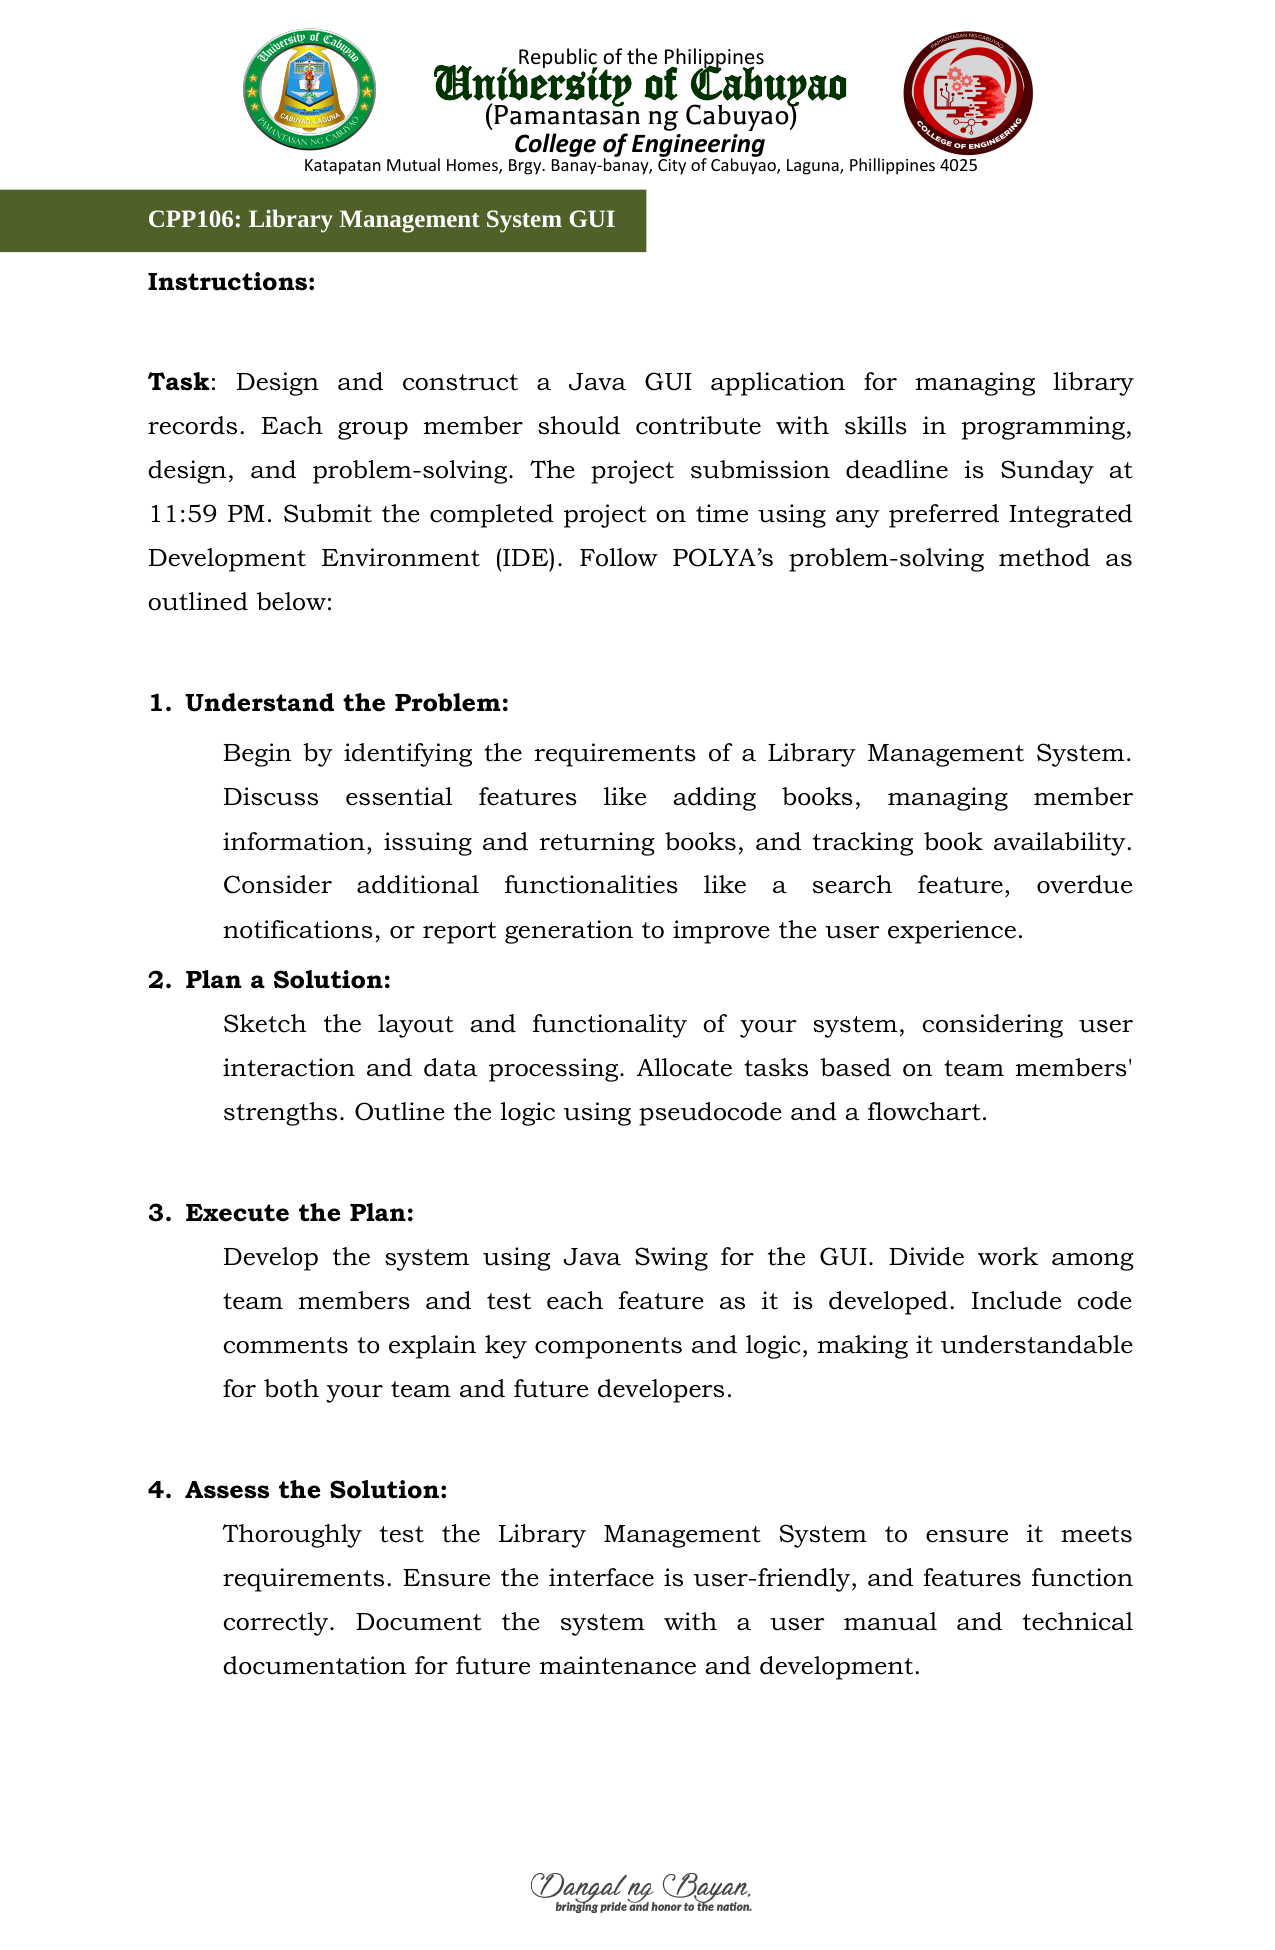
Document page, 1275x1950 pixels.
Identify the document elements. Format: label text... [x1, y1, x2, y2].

text Begin by identifying the requirements of a Library Management System. Discuss essential features like adding books, managing member information, issuing and returning books, and tracking book availability. Consider additional functionalities like a search feature, overdue notifications, or report generation to improve the user experience. [223, 738, 1134, 944]
list Execute the Plan: [148, 1198, 1134, 1227]
text Thoroughly test the Library Management System to ensure it meets requirements. Ensure the interface is user-friendly, and features function correctly. Document the system with a user manual and technical documentation for future maintenance and development. [223, 1518, 1134, 1680]
picture [899, 27, 1037, 159]
text CPP106: Library Management System GUI [148, 204, 1134, 233]
list Understand the Problem: [148, 688, 1134, 717]
list Assess the Solution: [148, 1474, 1134, 1504]
text Develop the system using Java Swing for the GUI. Divide work among team members and test each feature as it is developed. Include code comments to explain key components and logic, making it understandable for both your team and future developers. [223, 1242, 1134, 1403]
text Sketch the layout and functionality of your system, considering user interaction and data processing. Allocate tasks based on team members' strengths. Outline the logic using pseudocode and a flowchart. [223, 1009, 1134, 1126]
text Instructions: [148, 266, 1134, 296]
text Task: Design and construct a Java GUI application for managing library records. Each group member should contribute with skills in programming, design, and problem-solving. The project submission deadline is Sunday at 11:59 PM. Submit the completed project on time using any preferred Integrated Development Environment (IDE). Follow POLYA’s problem-solving method as outlined below: [148, 367, 1134, 617]
picture [241, 18, 378, 170]
list Plan a Solution: [148, 965, 1134, 994]
picture [504, 1861, 778, 1927]
